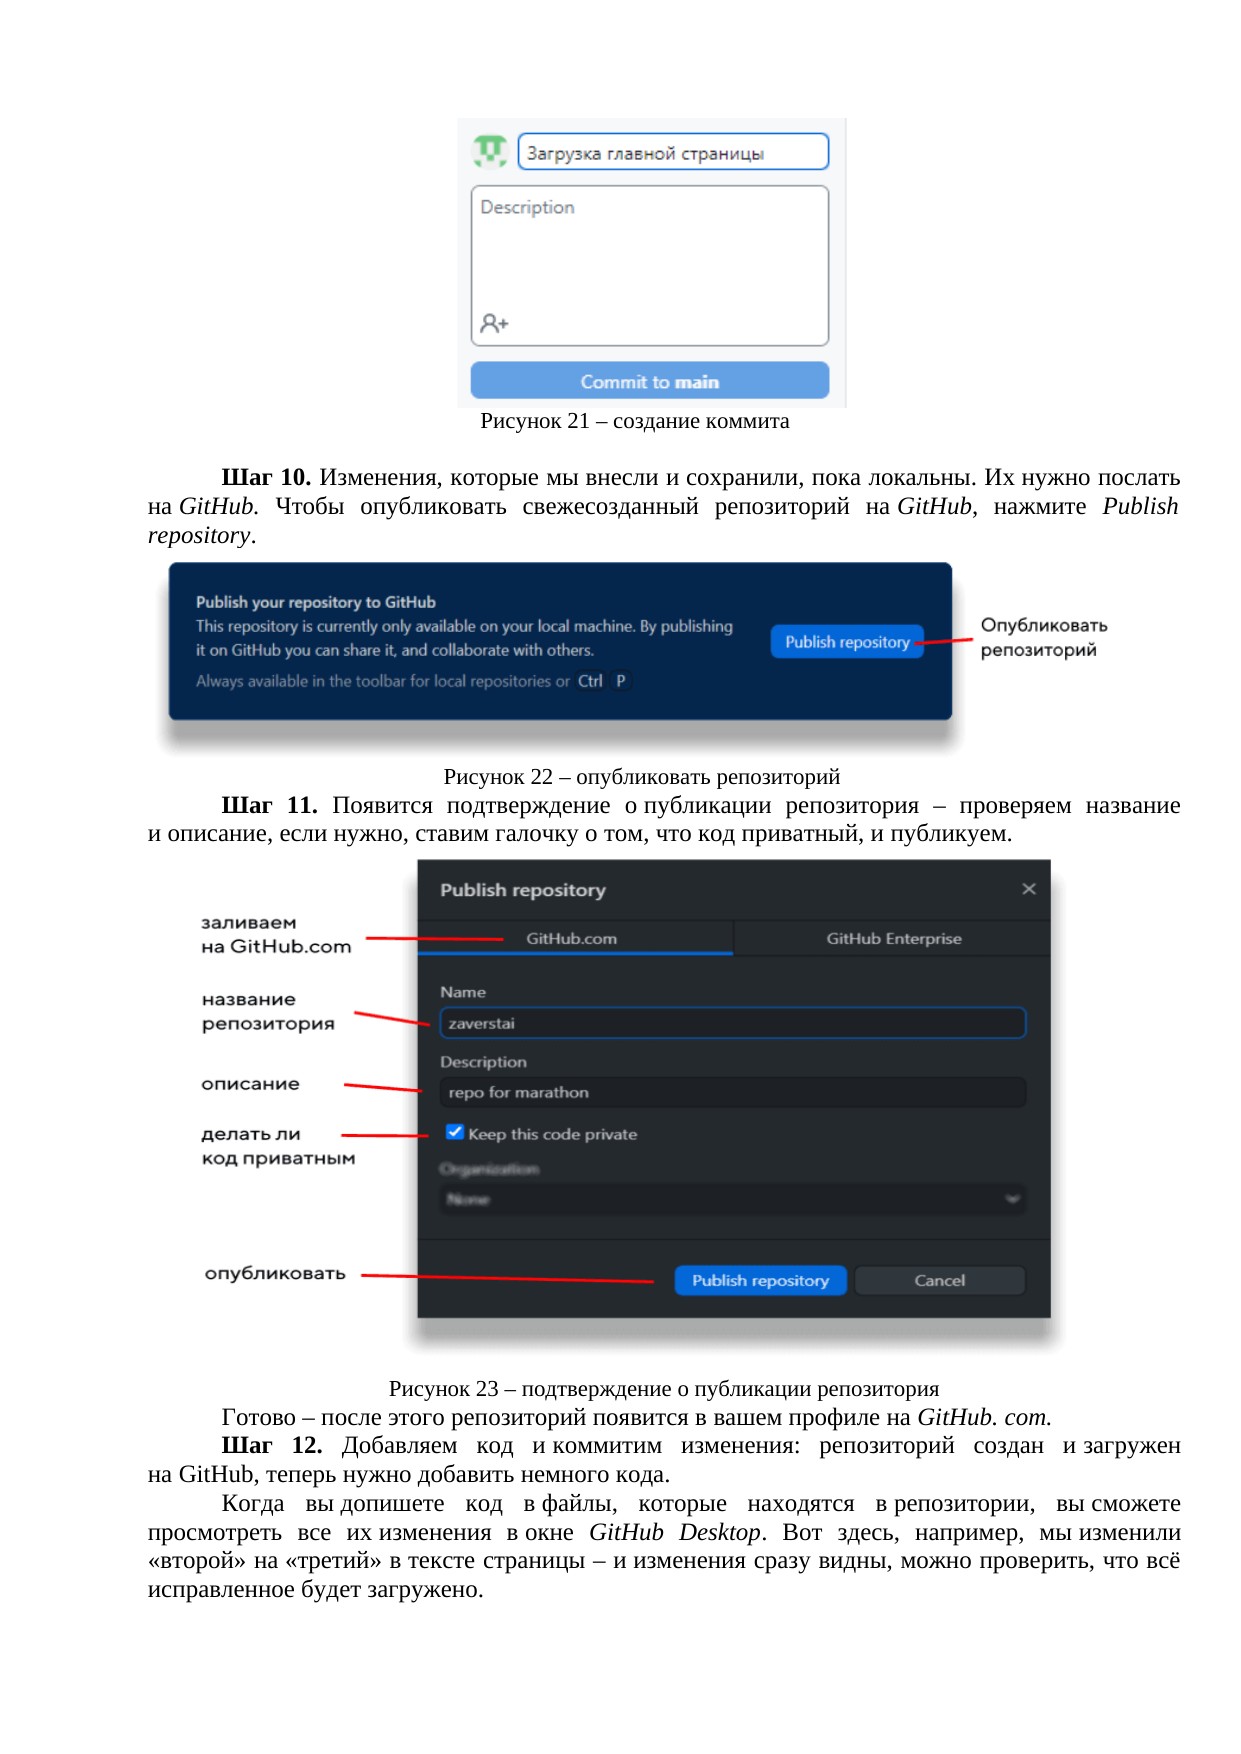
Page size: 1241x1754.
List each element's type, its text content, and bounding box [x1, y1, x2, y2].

picture [147, 548, 1121, 764]
text Когда вы допишете код в файлы, которые находятся в репозитории, вы сможете просмотреть все их изменения в окне GitHub Desktop. Вот здесь, например, мы изменили «второй» на «третий» в тексте страницы – и изменения сразу видны, можно проверить, что всё исправленное будет загружено. [148, 1488, 1181, 1603]
text Рисунок 23 – подтверждение о публикации репозитория [148, 1375, 1181, 1402]
text Рисунок 21 – создание коммита [148, 407, 1181, 433]
text Шаг 11. Появится подтверждение о публикации репозитория – проверяем название и описание, если нужно, ставим галочку о том, что код приватный, и публикуем. [148, 790, 1181, 847]
text Готово – после этого репозиторий появится в вашем профиле на GitHub. com. [148, 1402, 1181, 1431]
picture [457, 118, 872, 408]
text Рисунок 22 – опубликовать репозиторий [148, 763, 1181, 790]
text Шаг 12. Добавляем код и коммитим изменения: репозиторий создан и загружен на GitHub, теперь нужно добавить немного кода. [148, 1431, 1181, 1488]
text Шаг 10. Изменения, которые мы внесли и сохранили, пока локальны. Их нужно послать на GitHub. Чтобы опубликовать свежесозданный репозиторий на GitHub, нажмите Publish repository. [148, 462, 1181, 548]
picture [147, 847, 1121, 1376]
